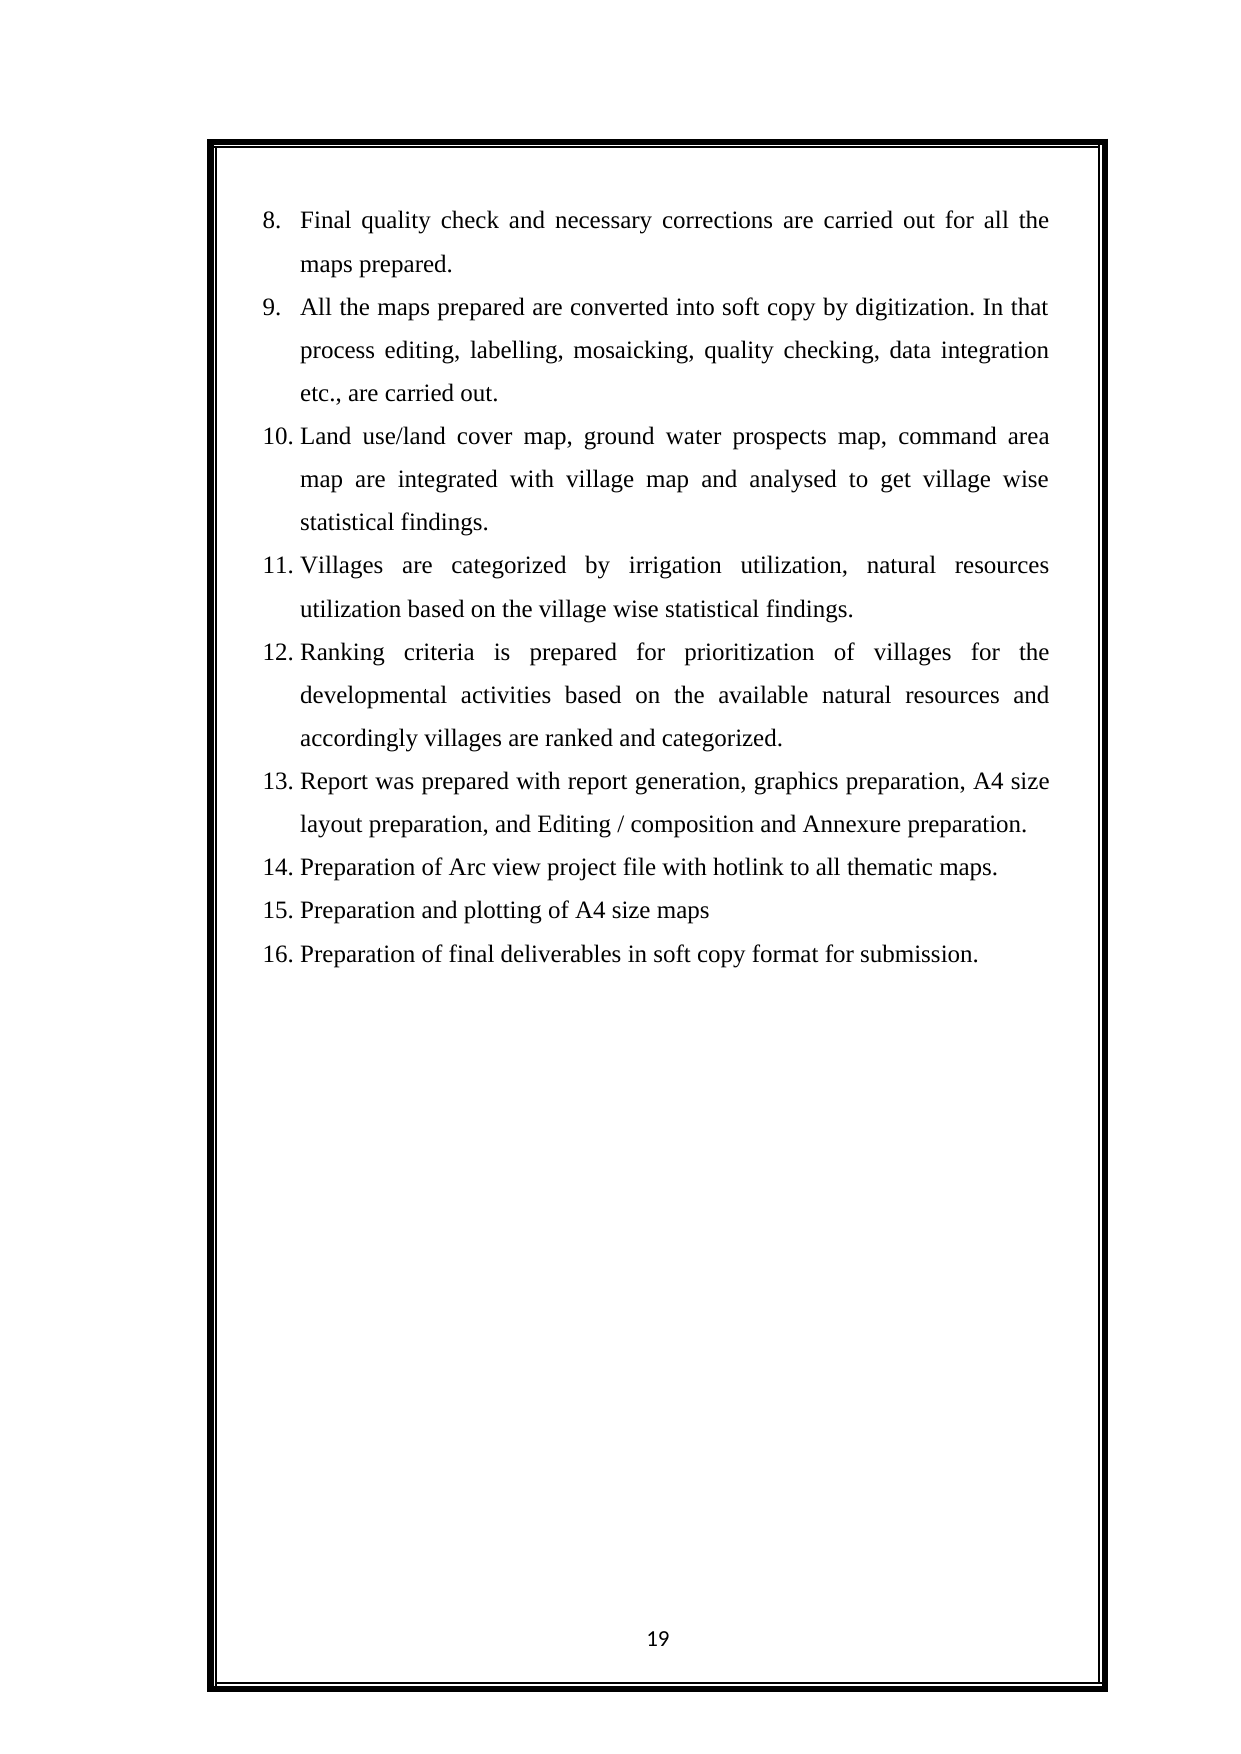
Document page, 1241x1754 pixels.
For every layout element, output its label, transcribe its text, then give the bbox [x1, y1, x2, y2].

list Report was prepared with report generation, graphics preparation, A4 size layout preparation, and Editing / composition and Annexure preparation. [262, 766, 1050, 838]
list All the maps prepared are converted into soft copy by digitization. In that process editing, labelling, mosaicking, quality checking, data integration etc., are carried out. [262, 292, 1050, 407]
list Preparation of Arc view project file with hotlink to all thematic maps. [262, 852, 1050, 881]
list Preparation of final deliverables in soft copy format for submission. [262, 939, 1050, 967]
list Preparation and plotting of A4 size maps [262, 896, 1050, 924]
list Villages are categorized by irrigation utilization, natural resources utilization based on the village wise statistical findings. [262, 551, 1050, 622]
list Land use/land cover map, ground water prospects map, command area map are integrated with village map and analysed to get village wise statistical findings. [262, 421, 1050, 536]
list Final quality check and necessary corrections are carried out for all the maps prepared. [262, 206, 1050, 277]
list Ranking criteria is prepared for prioritization of villages for the developmental activities based on the available natural resources and accordingly villages are ranked and categorized. [262, 637, 1050, 752]
